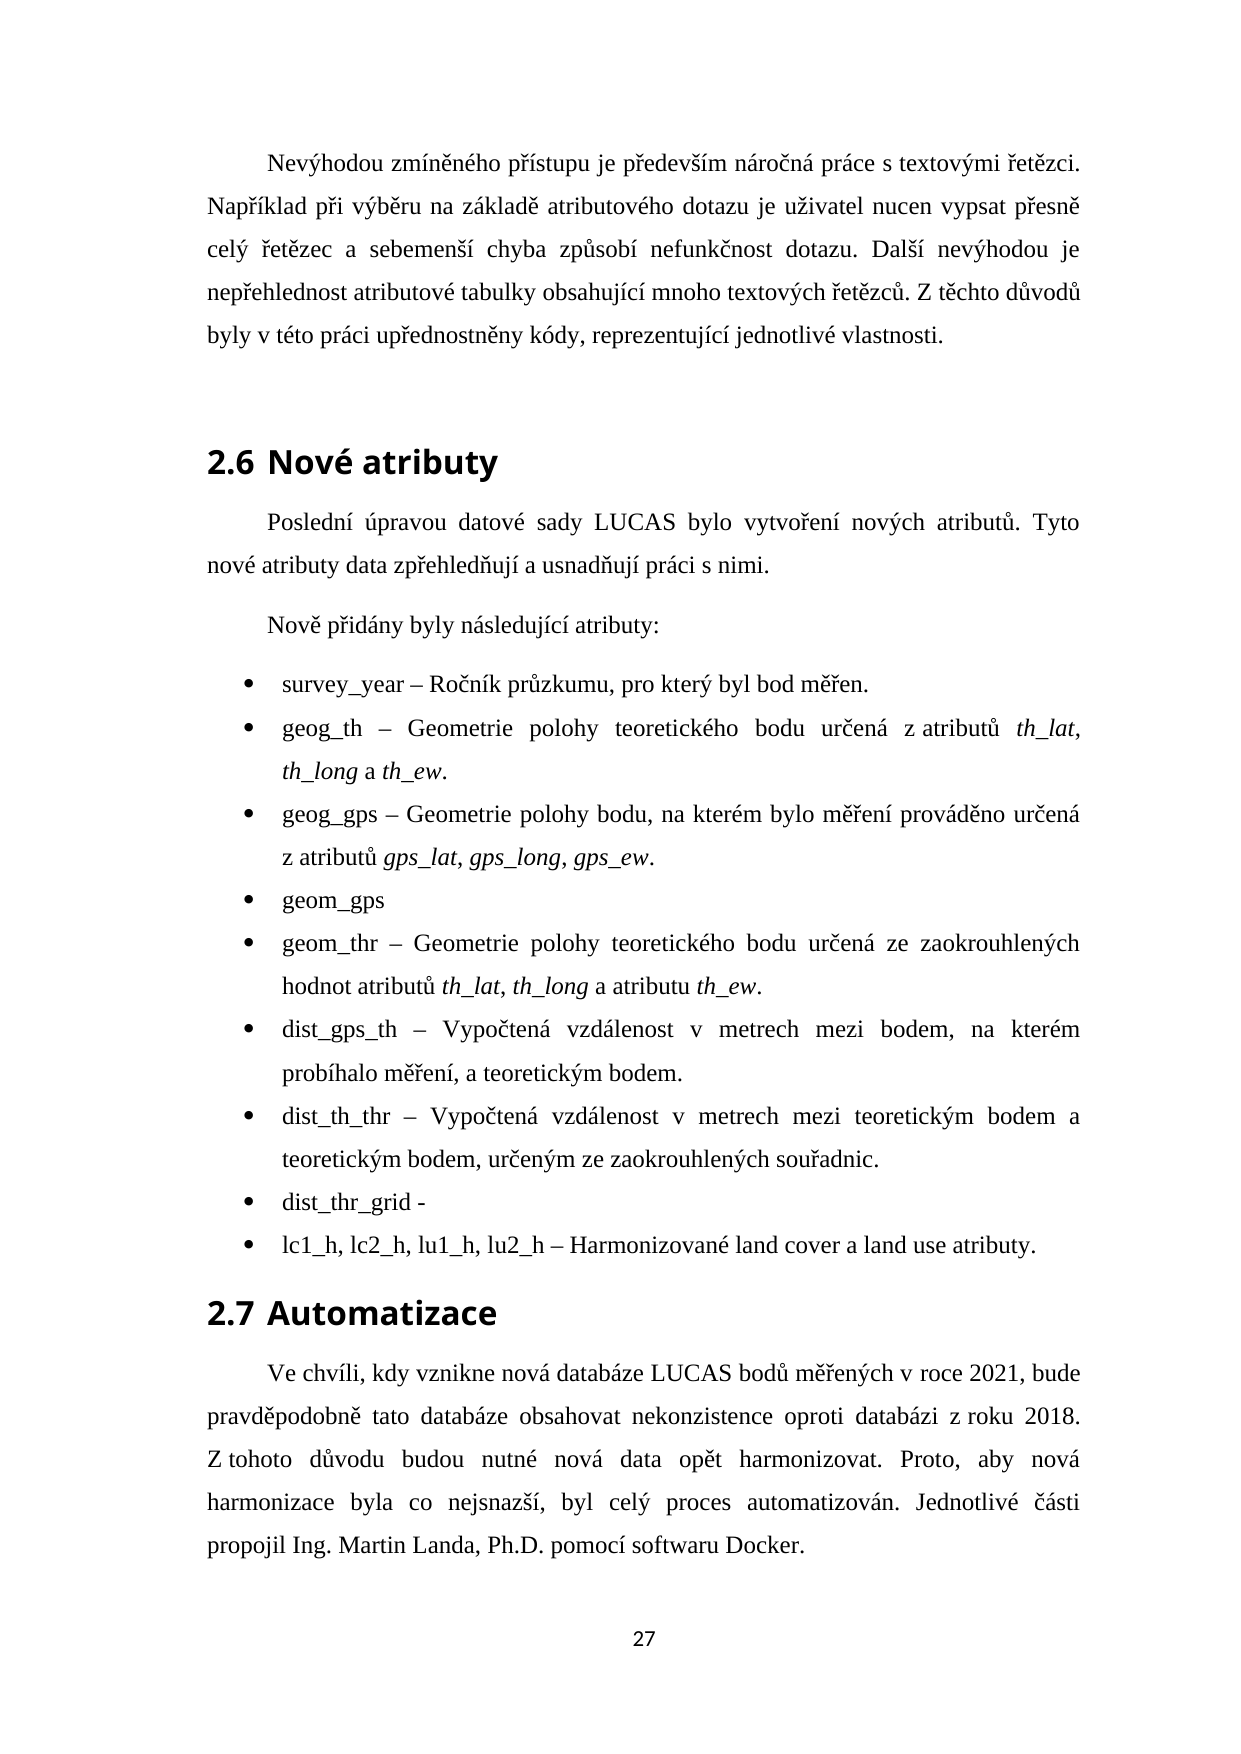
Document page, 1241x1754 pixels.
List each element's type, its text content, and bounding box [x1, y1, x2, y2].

list geog_th – Geometrie polohy teoretického bodu určená z atributů th_lat, th_long a th_ew. [244, 713, 1081, 784]
list dist_gps_th – Vypočtená vzdálenost v metrech mezi bodem, na kterém probíhalo měření, a teoretickým bodem. [244, 1014, 1081, 1086]
text Nevýhodou zmíněného přístupu je především náročná práce s textovými řetězci. Například při výběru na základě atributového dotazu je uživatel nucen vypsat přesně celý řetězec a sebemenší chyba způsobí nefunkčnost dotazu. Další nevýhodou je nepřehlednost atributové tabulky obsahující mnoho textových řetězců. Z těchto důvodů byly v této práci upřednostněny kódy, reprezentující jednotlivé vlastnosti. [207, 148, 1081, 349]
list geog_gps – Geometrie polohy bodu, na kterém bylo měření prováděno určená z atributů gps_lat, gps_long, gps_ew. [244, 799, 1081, 871]
list survey_year – Ročník průzkumu, pro který byl bod měřen. [244, 669, 1081, 698]
subtitle Automatizace [207, 1290, 1081, 1335]
list dist_th_thr – Vypočtená vzdálenost v metrech mezi teoretickým bodem a teoretickým bodem, určeným ze zaokrouhlených souřadnic. [244, 1101, 1081, 1173]
list geom_thr – Geometrie polohy teoretického bodu určená ze zaokrouhlených hodnot atributů th_lat, th_long a atributu th_ew. [244, 928, 1081, 1000]
text Ve chvíli, kdy vznikne nová databáze LUCAS bodů měřených v roce 2021, bude pravděpodobně tato databáze obsahovat nekonzistence oproti databázi z roku 2018. Z tohoto důvodu budou nutné nová data opět harmonizovat. Proto, aby nová harmonizace byla co nejsnazší, byl celý proces automatizován. Jednotlivé části propojil Ing. Martin Landa, Ph.D. pomocí softwaru Docker. [207, 1358, 1081, 1559]
subtitle Nové atributy [207, 439, 1081, 484]
list geom_gps [244, 885, 1081, 914]
text Poslední úpravou datové sady LUCAS bylo vytvoření nových atributů. Tyto nové atributy data zpřehledňují a usnadňují práci s nimi. [207, 507, 1081, 579]
list lc1_h, lc2_h, lu1_h, lu2_h – Harmonizované land cover a land use atributy. [244, 1230, 1081, 1259]
list dist_thr_grid - [244, 1187, 1081, 1216]
text Nově přidány byly následující atributy: [207, 610, 1081, 638]
